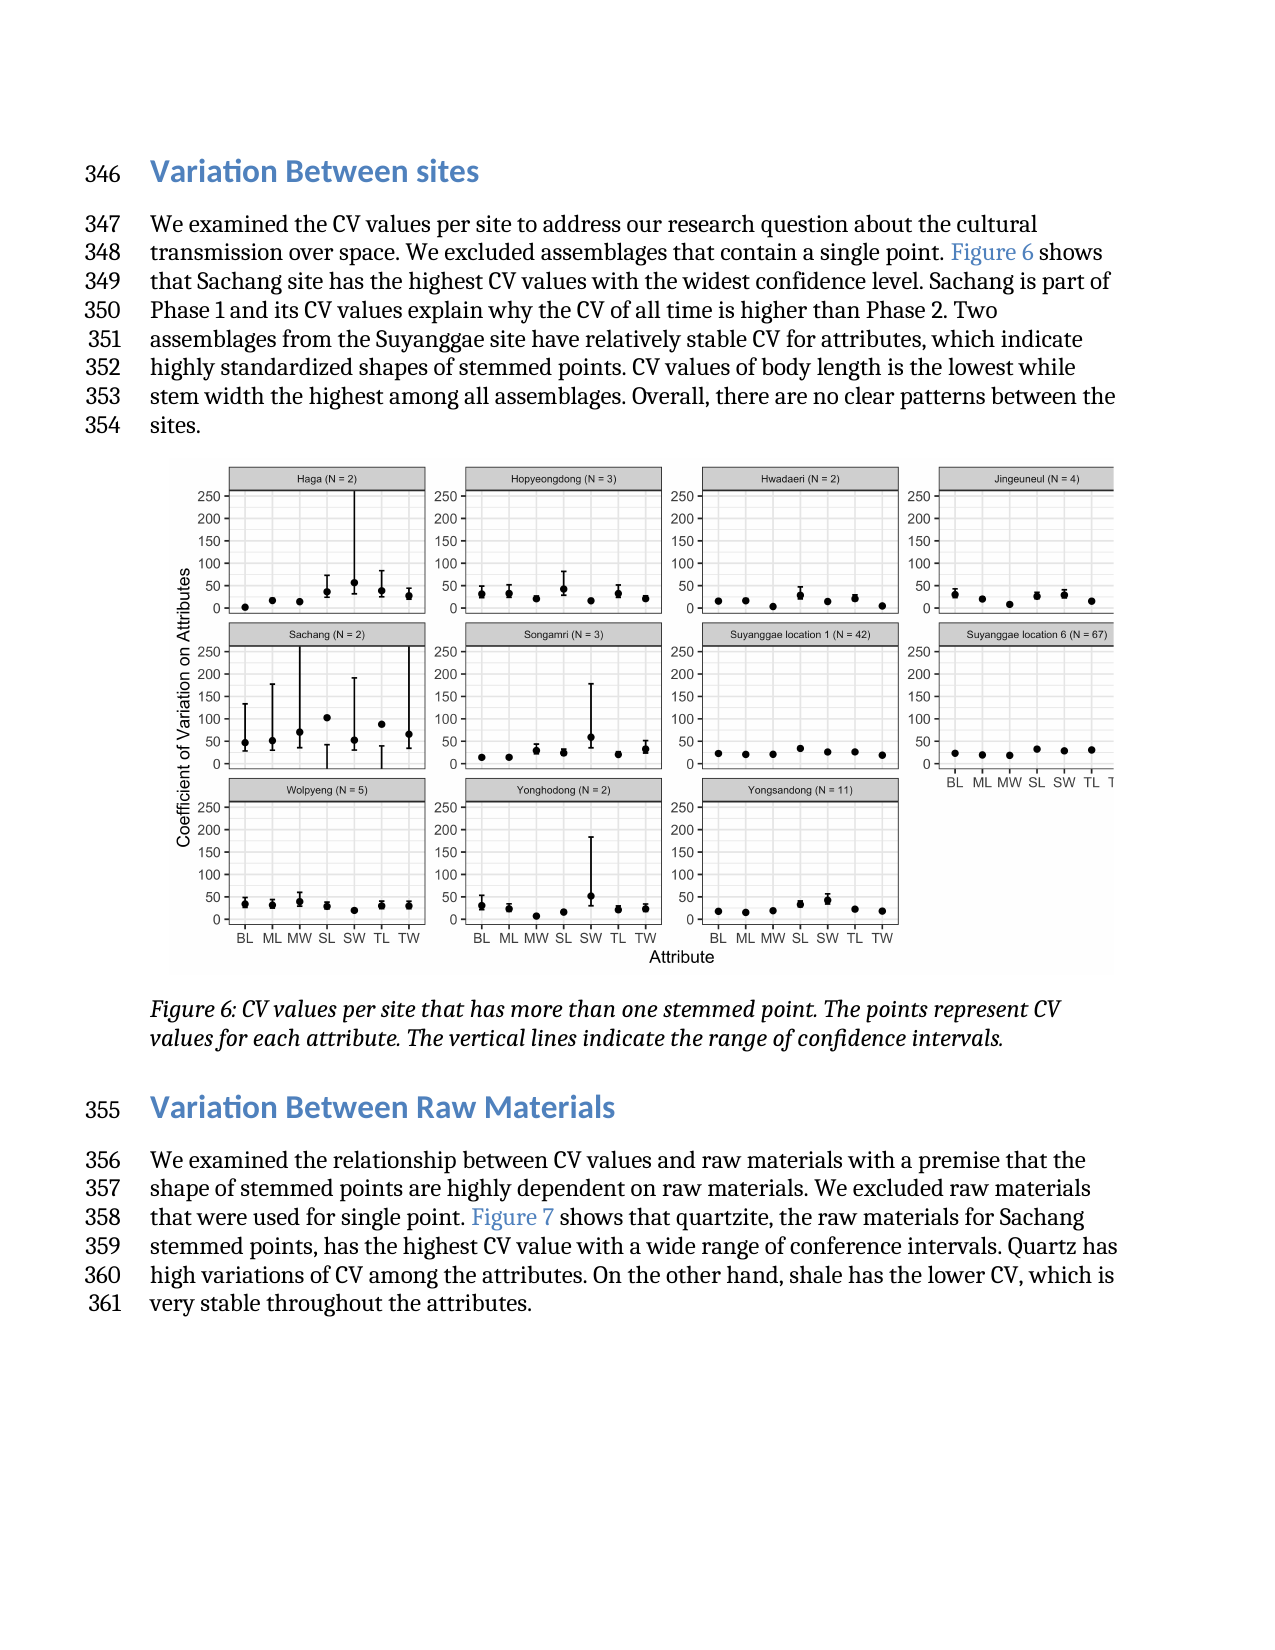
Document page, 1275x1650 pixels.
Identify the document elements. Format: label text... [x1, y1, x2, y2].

text We examined the relationship between CV values and raw materials with a premise that the shape of stemmed points are highly dependent on raw materials. We excluded raw materials that were used for single point. Figure 7 shows that quartzite, the raw materials for Sachang stemmed points, has the highest CV value with a wide range of conference intervals. Quartz has high variations of CV among the attributes. On the other hand, shale has the lower CV, which is very stable throughout the attributes. [150, 1146, 1125, 1318]
picture [168, 458, 1114, 975]
text We examined the CV values per site to address our research question about the cultural transmission over space. We excluded assemblages that contain a single point. Figure 6 shows that Sachang site has the highest CV values with the widest confidence level. Sachang is part of Phase 1 and its CV values explain why the CV of all time is higher than Phase 2. Two assemblages from the Suyanggae site have relatively stable CV for attributes, which indicate highly standardized shapes of stemmed points. CV values of body length is the lowest while stem width the highest among all assemblages. Overall, there are no clear patterns between the sites. [150, 209, 1125, 439]
table_header Figure 6: CV values per site that has more than one stemmed point. The points represent CV values for each attribute. The vertical lines indicate the range of confidence intervals. [139, 458, 1114, 1065]
subtitle Variation Between Raw Materials [150, 1086, 1125, 1127]
subtitle Variation Between sites [150, 150, 1125, 191]
